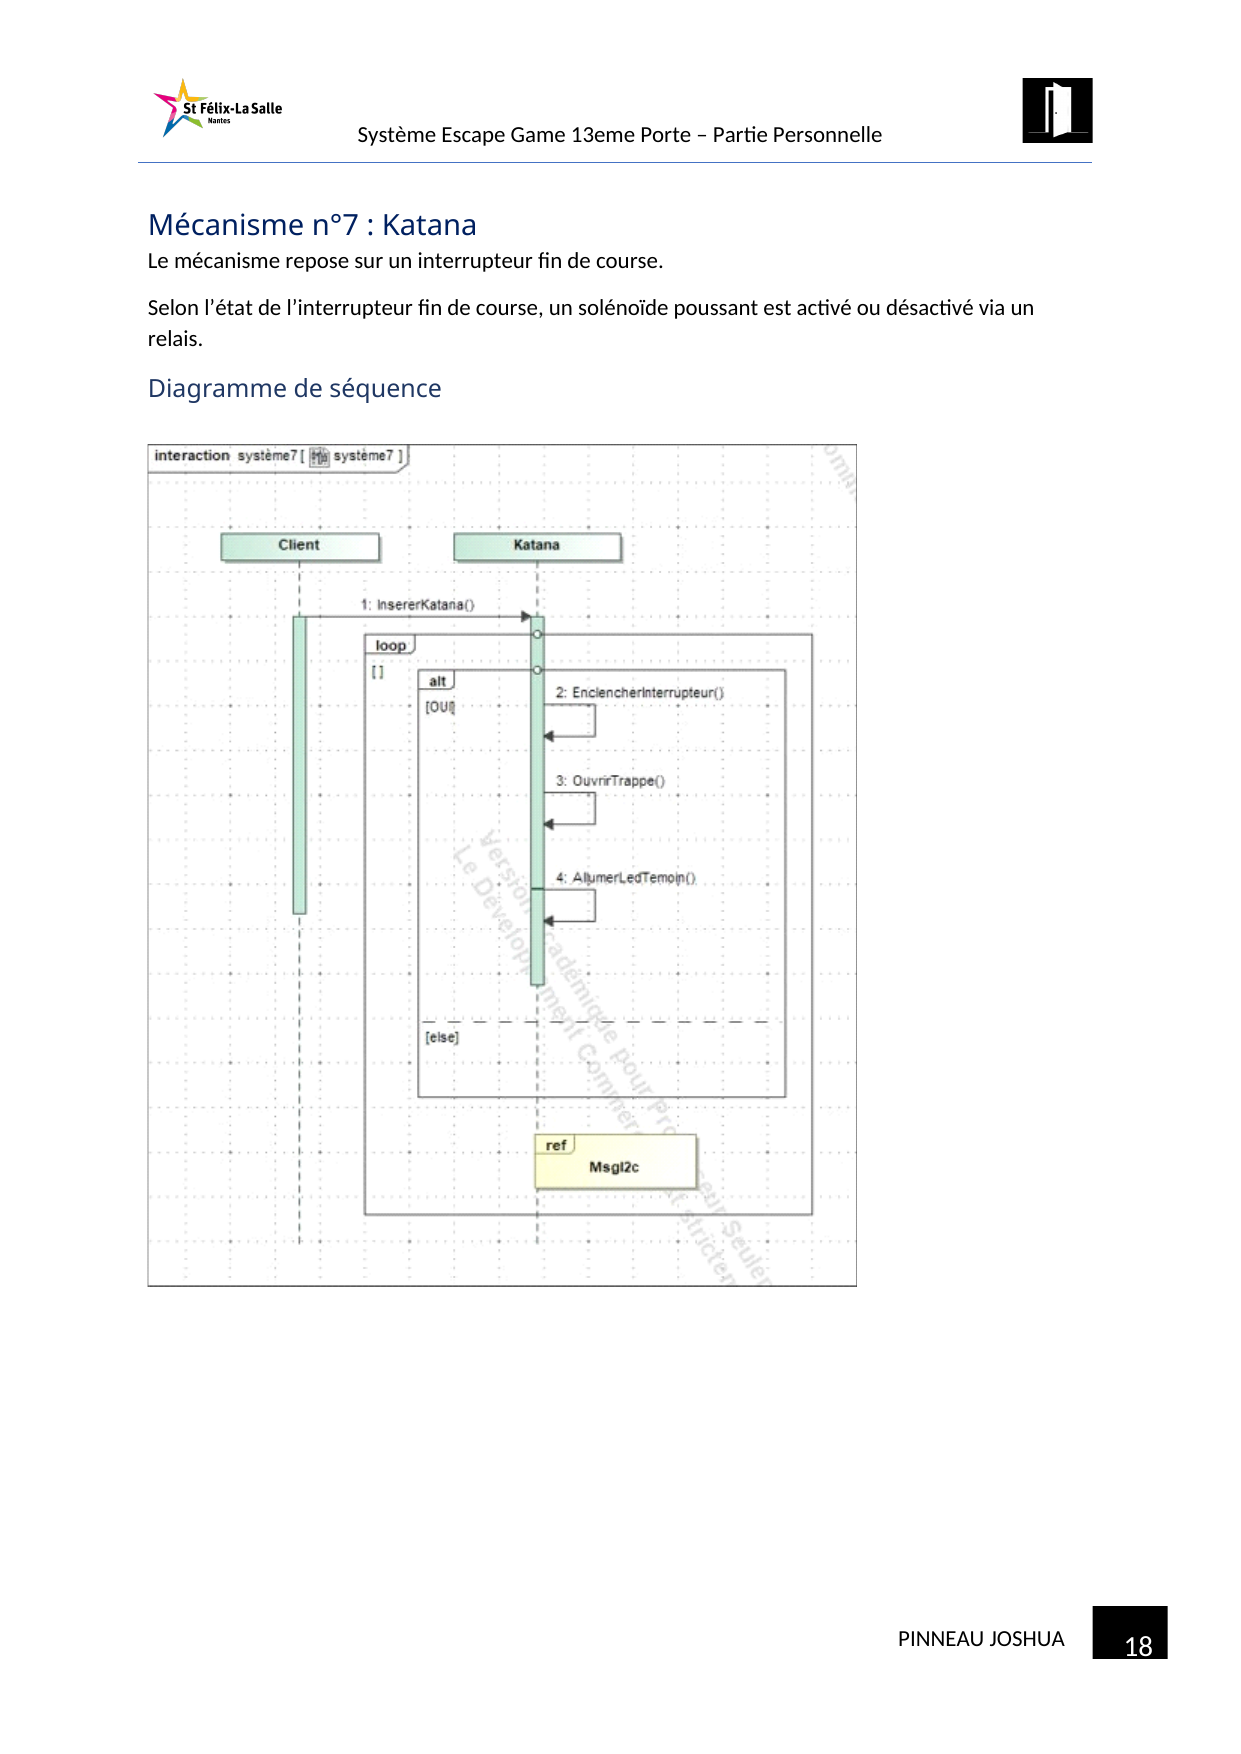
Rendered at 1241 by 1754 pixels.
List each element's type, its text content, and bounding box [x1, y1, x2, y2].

picture [147, 73, 290, 142]
text Selon l’état de l’interrupteur fin de course, un solénoïde poussant est activé ou désactivé via un relais. [148, 293, 1092, 352]
subtitle Mécanisme n°7 : Katana [148, 204, 1092, 243]
picture [1022, 78, 1093, 143]
picture [147, 444, 857, 1287]
text Le mécanisme repose sur un interrupteur fin de course. [148, 247, 1092, 275]
subtitle Diagramme de séquence [148, 371, 1092, 441]
